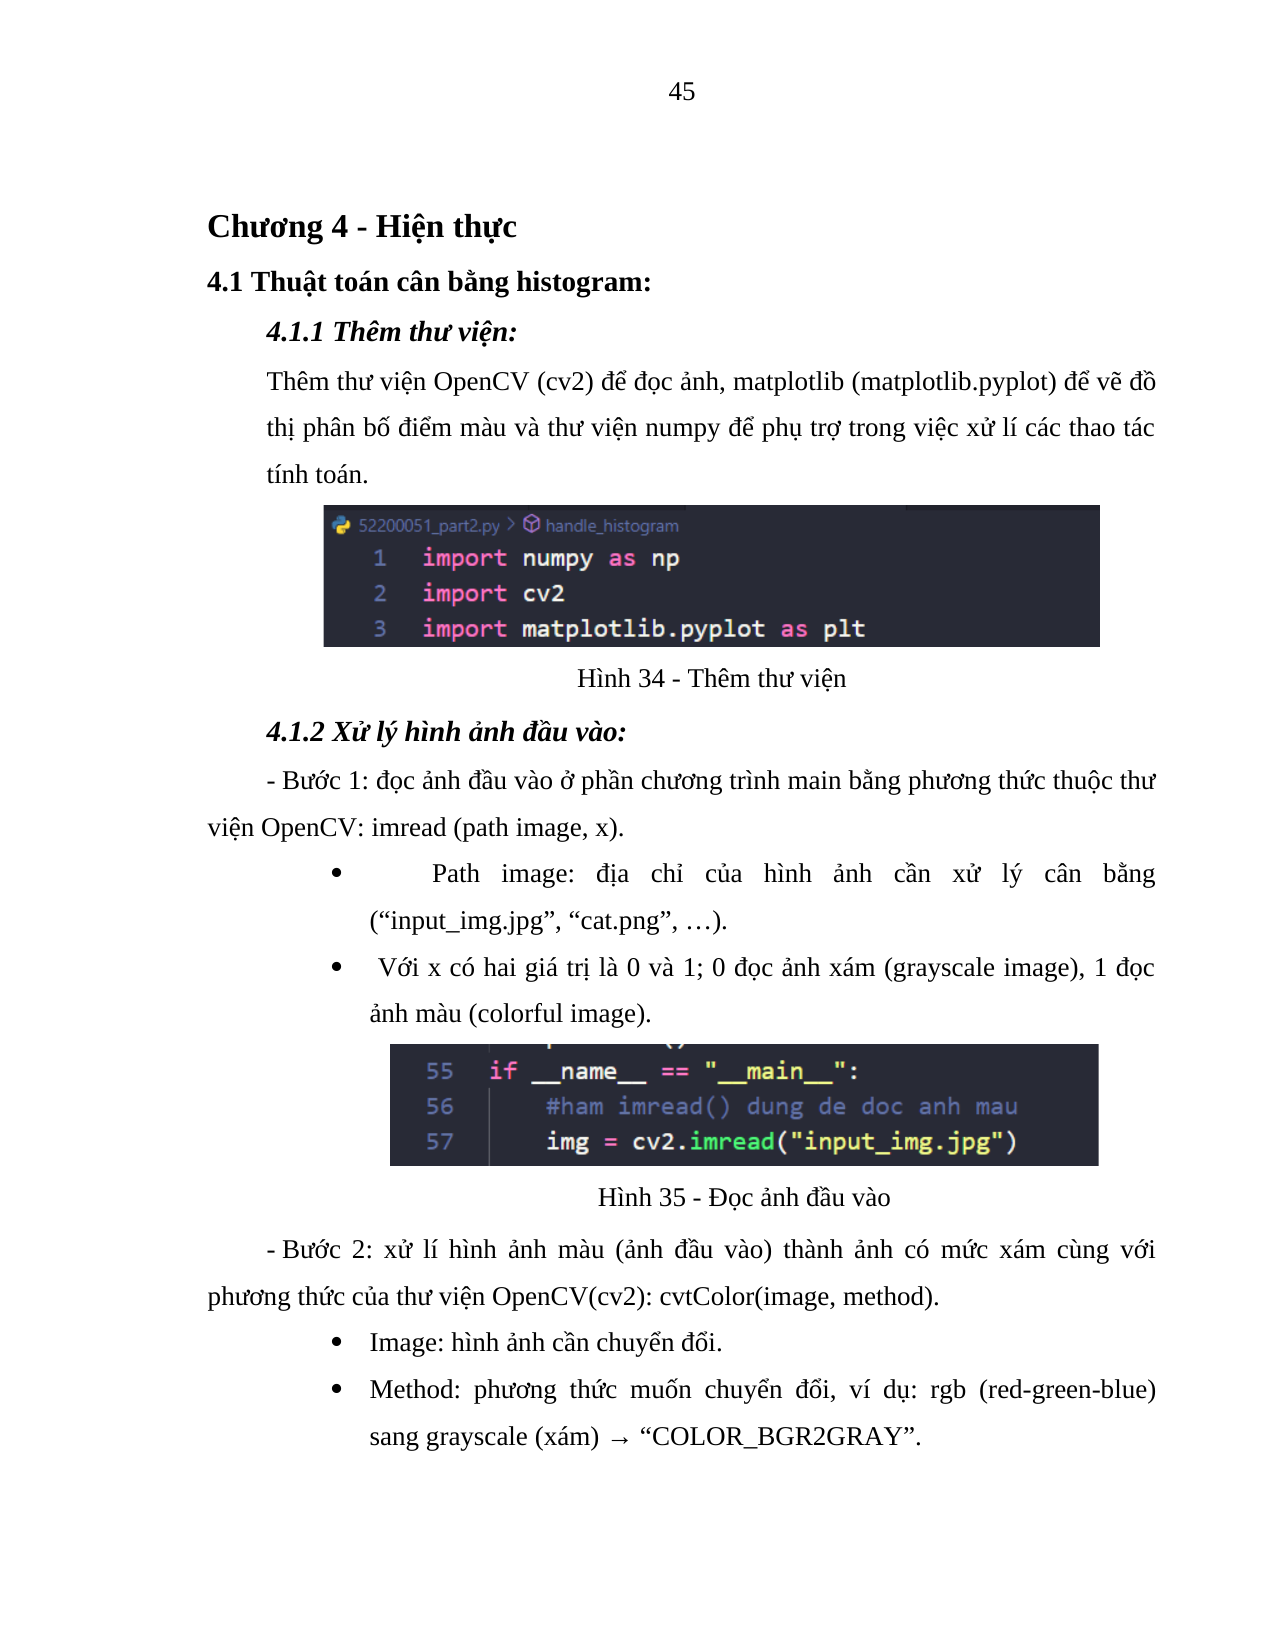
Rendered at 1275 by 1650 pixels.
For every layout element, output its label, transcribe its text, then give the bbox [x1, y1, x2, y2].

list Thêm thư viện OpenCV (cv2) để đọc ảnh, matplotlib (matplotlib.pyplot) để vẽ đồ thị phân bố điểm màu và thư viện numpy để phụ trợ trong việc xử lí các thao tác tính toán. [266, 365, 1157, 489]
text Chương 4 - Hiện thực [207, 207, 1157, 245]
list Image: hình ảnh cần chuyển đổi. [332, 1326, 1157, 1357]
list Thêm thư viện: [251, 314, 1157, 348]
picture [323, 505, 1100, 647]
picture [390, 1044, 1099, 1166]
list Với x có hai giá trị là 0 và 1; 0 đọc ảnh xám (grayscale image), 1 đọc ảnh màu (colorful image). [332, 951, 1157, 1029]
list Path image: địa chỉ của hình ảnh cần xử lý cân bằng (“input_img.jpg”, “cat.png”, …). [332, 857, 1157, 935]
list Bước 1: đọc ảnh đầu vào ở phần chương trình main bằng phương thức thuộc thư viện OpenCV: imread (path image, x). [207, 764, 1157, 842]
list Bước 2: xử lí hình ảnh màu (ảnh đầu vào) thành ảnh có mức xám cùng với phương thức của thư viện OpenCV(cv2): cvtColor(image, method). [207, 1233, 1157, 1311]
list Method: phương thức muốn chuyển đổi, ví dụ: rgb (red-green-blue) sang grayscale (xám) → “COLOR_BGR2GRAY”. [332, 1373, 1157, 1451]
list Hình 34 - Thêm thư viện [266, 662, 1157, 693]
list Thuật toán cân bằng histogram: [207, 264, 1157, 298]
list Hình 35 - Đọc ảnh đầu vào [332, 1181, 1157, 1212]
list Xử lý hình ảnh đầu vào: [251, 714, 1157, 747]
